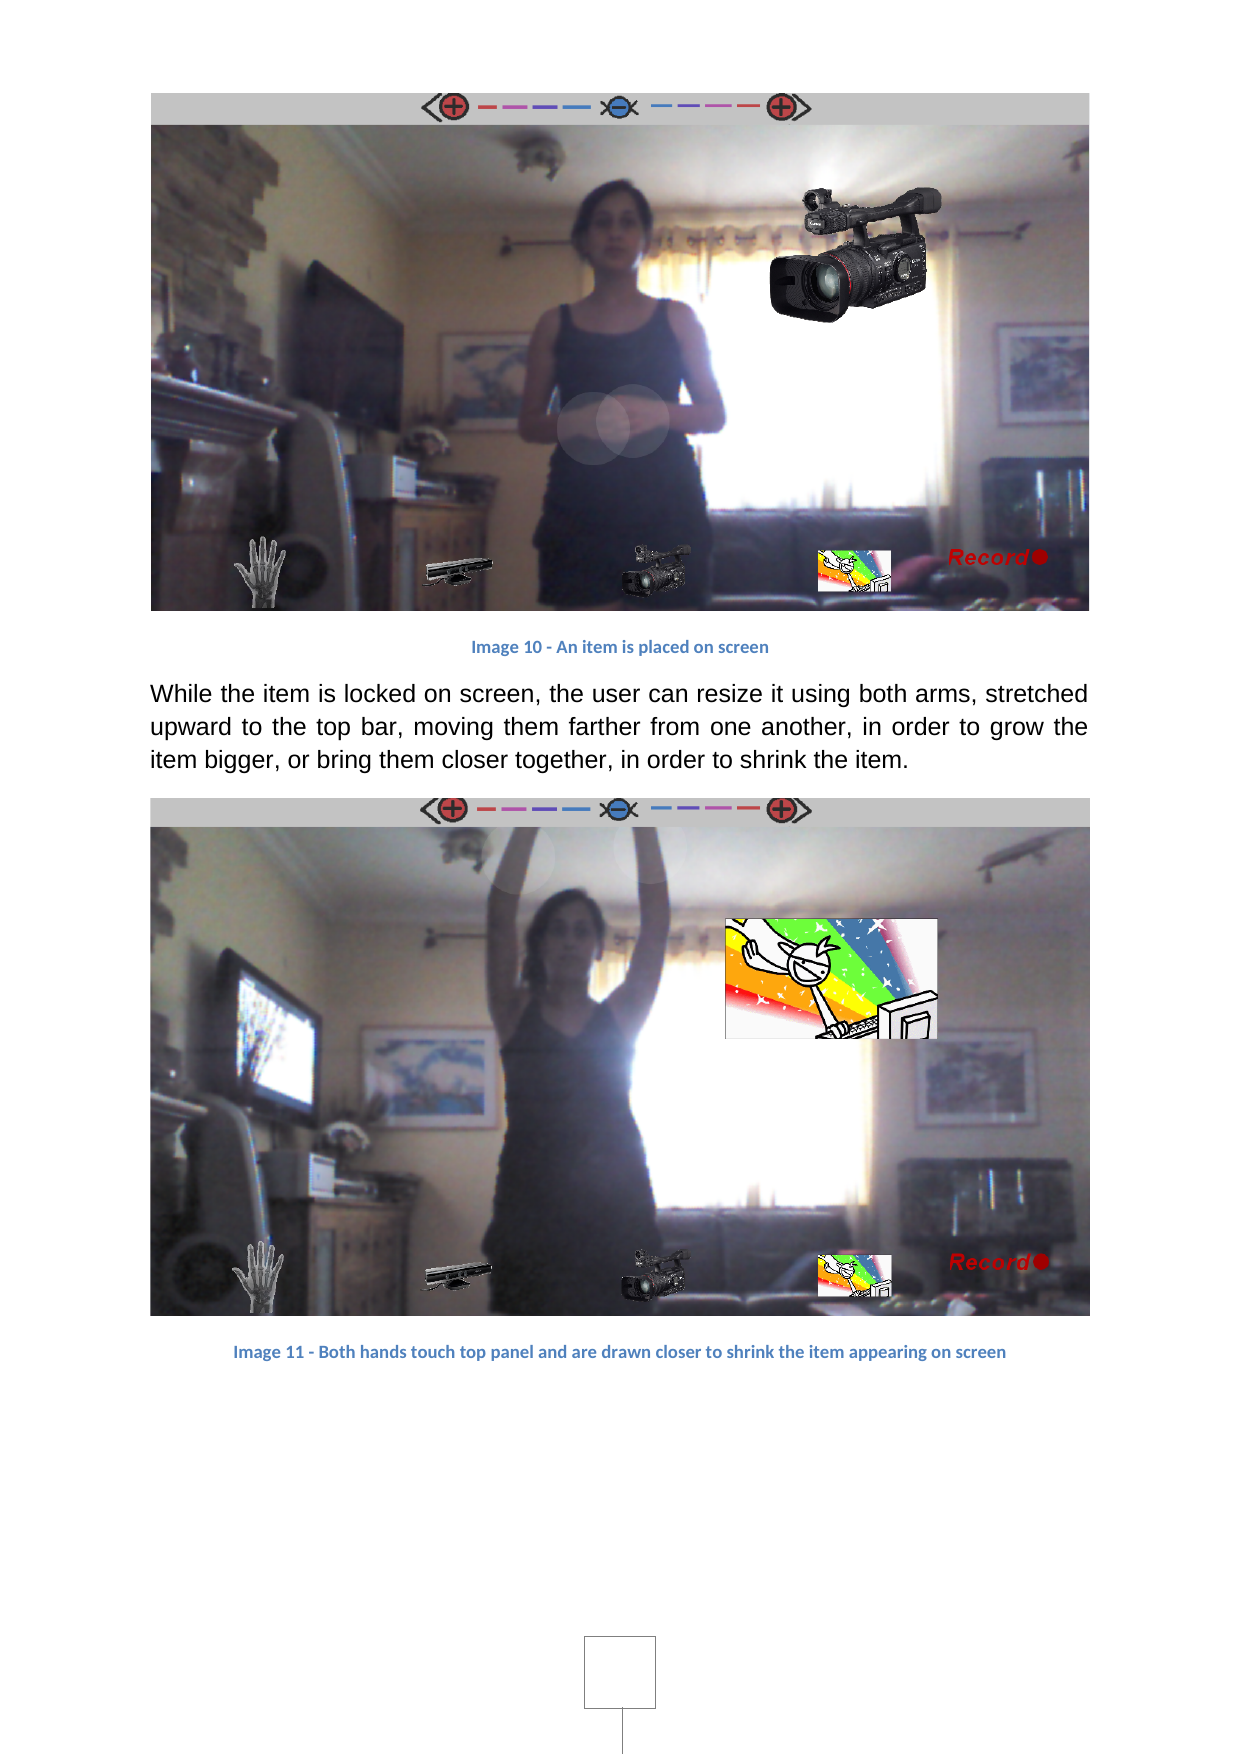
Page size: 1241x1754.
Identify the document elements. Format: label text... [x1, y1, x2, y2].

picture [150, 798, 1090, 1316]
text While the item is locked on screen, the user can resize it using both arms, stretched upward to the top bar, moving them farther from one another, in order to grow the item bigger, or bring them closer together, in order to shrink the item. [150, 679, 1090, 774]
picture [151, 93, 1090, 611]
